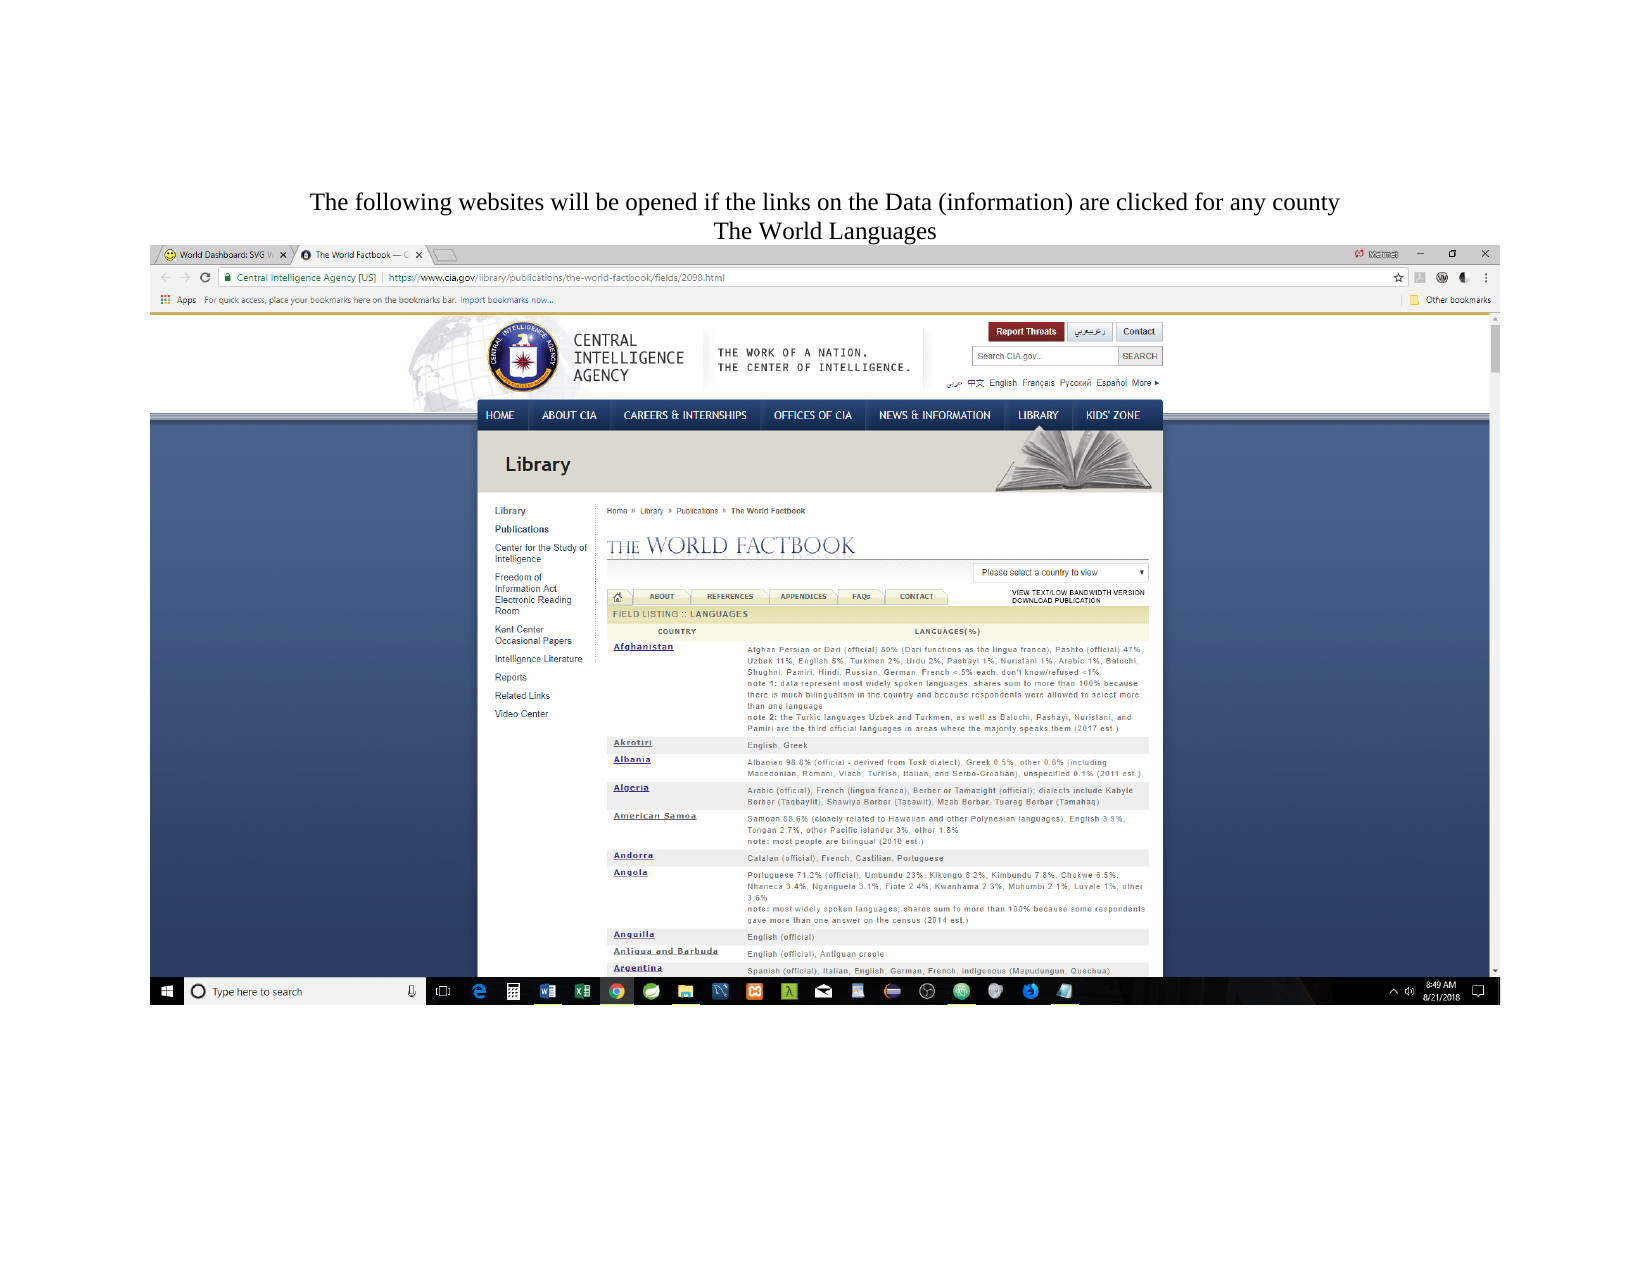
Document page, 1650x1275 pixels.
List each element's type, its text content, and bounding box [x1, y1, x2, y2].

picture [150, 245, 1500, 1005]
text The following websites will be opened if the links on the Data (information) are clicked for any county [150, 187, 1500, 216]
text The World Languages [150, 216, 1500, 245]
